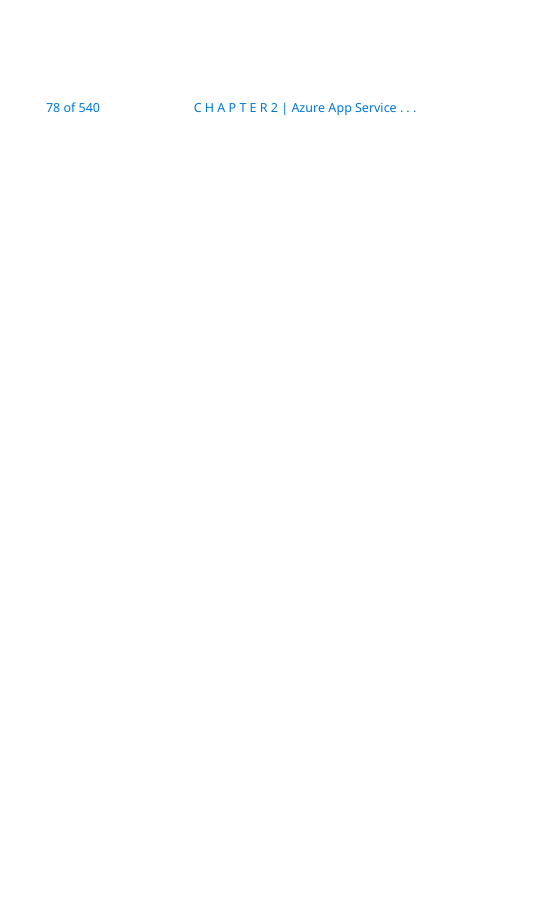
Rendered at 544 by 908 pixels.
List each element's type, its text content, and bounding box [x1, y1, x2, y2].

text 78 of 540 C H A P T E R 2 | Azure App Service . . . [46, 99, 497, 116]
